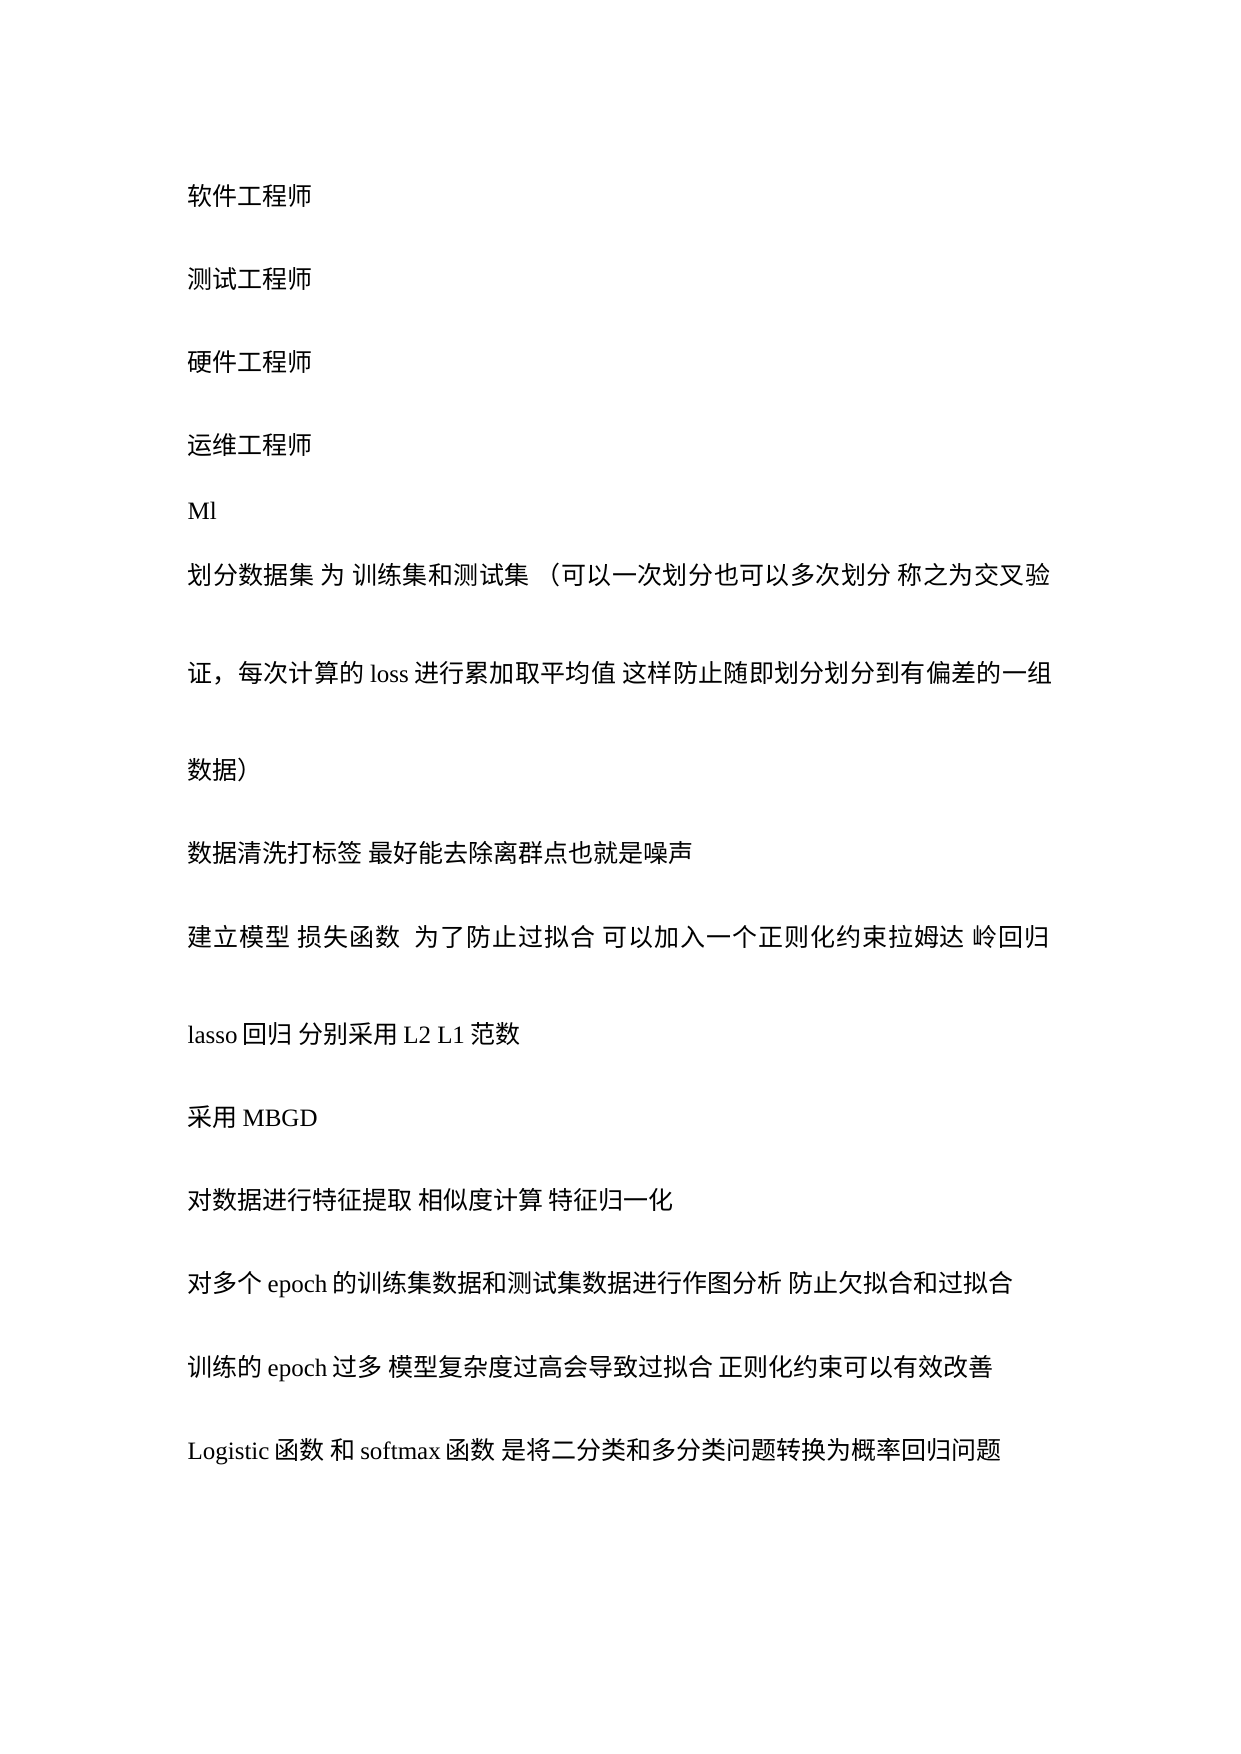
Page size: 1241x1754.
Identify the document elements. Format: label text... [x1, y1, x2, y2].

text Ml [187, 494, 1053, 527]
text Logistic函数 和softmax函数 是将二分类和多分类问题转换为概率回归问题 [187, 1416, 1053, 1481]
text 划分数据集 为 训练集和测试集 （可以一次划分也可以多次划分 称之为交叉验证，每次计算的loss进行累加取平均值 这样防止随即划分划分到有偏差的一组数据） [187, 541, 1053, 801]
text 测试工程师 [187, 245, 1053, 310]
text 硬件工程师 [187, 328, 1053, 393]
text 运维工程师 [187, 411, 1053, 476]
text 对数据进行特征提取 相似度计算 特征归一化 [187, 1166, 1053, 1231]
text 对多个epoch的训练集数据和测试集数据进行作图分析 防止欠拟合和过拟合 [187, 1249, 1053, 1314]
text 训练的epoch过多 模型复杂度过高会导致过拟合 正则化约束可以有效改善 [187, 1333, 1053, 1398]
text 软件工程师 [187, 162, 1053, 227]
text 采用MBGD [187, 1083, 1053, 1148]
text 建立模型 损失函数 为了防止过拟合 可以加入一个正则化约束拉姆达 岭回归 lasso回归 分别采用L2 L1范数 [187, 903, 1053, 1065]
text 数据清洗打标签 最好能去除离群点也就是噪声 [187, 819, 1053, 884]
